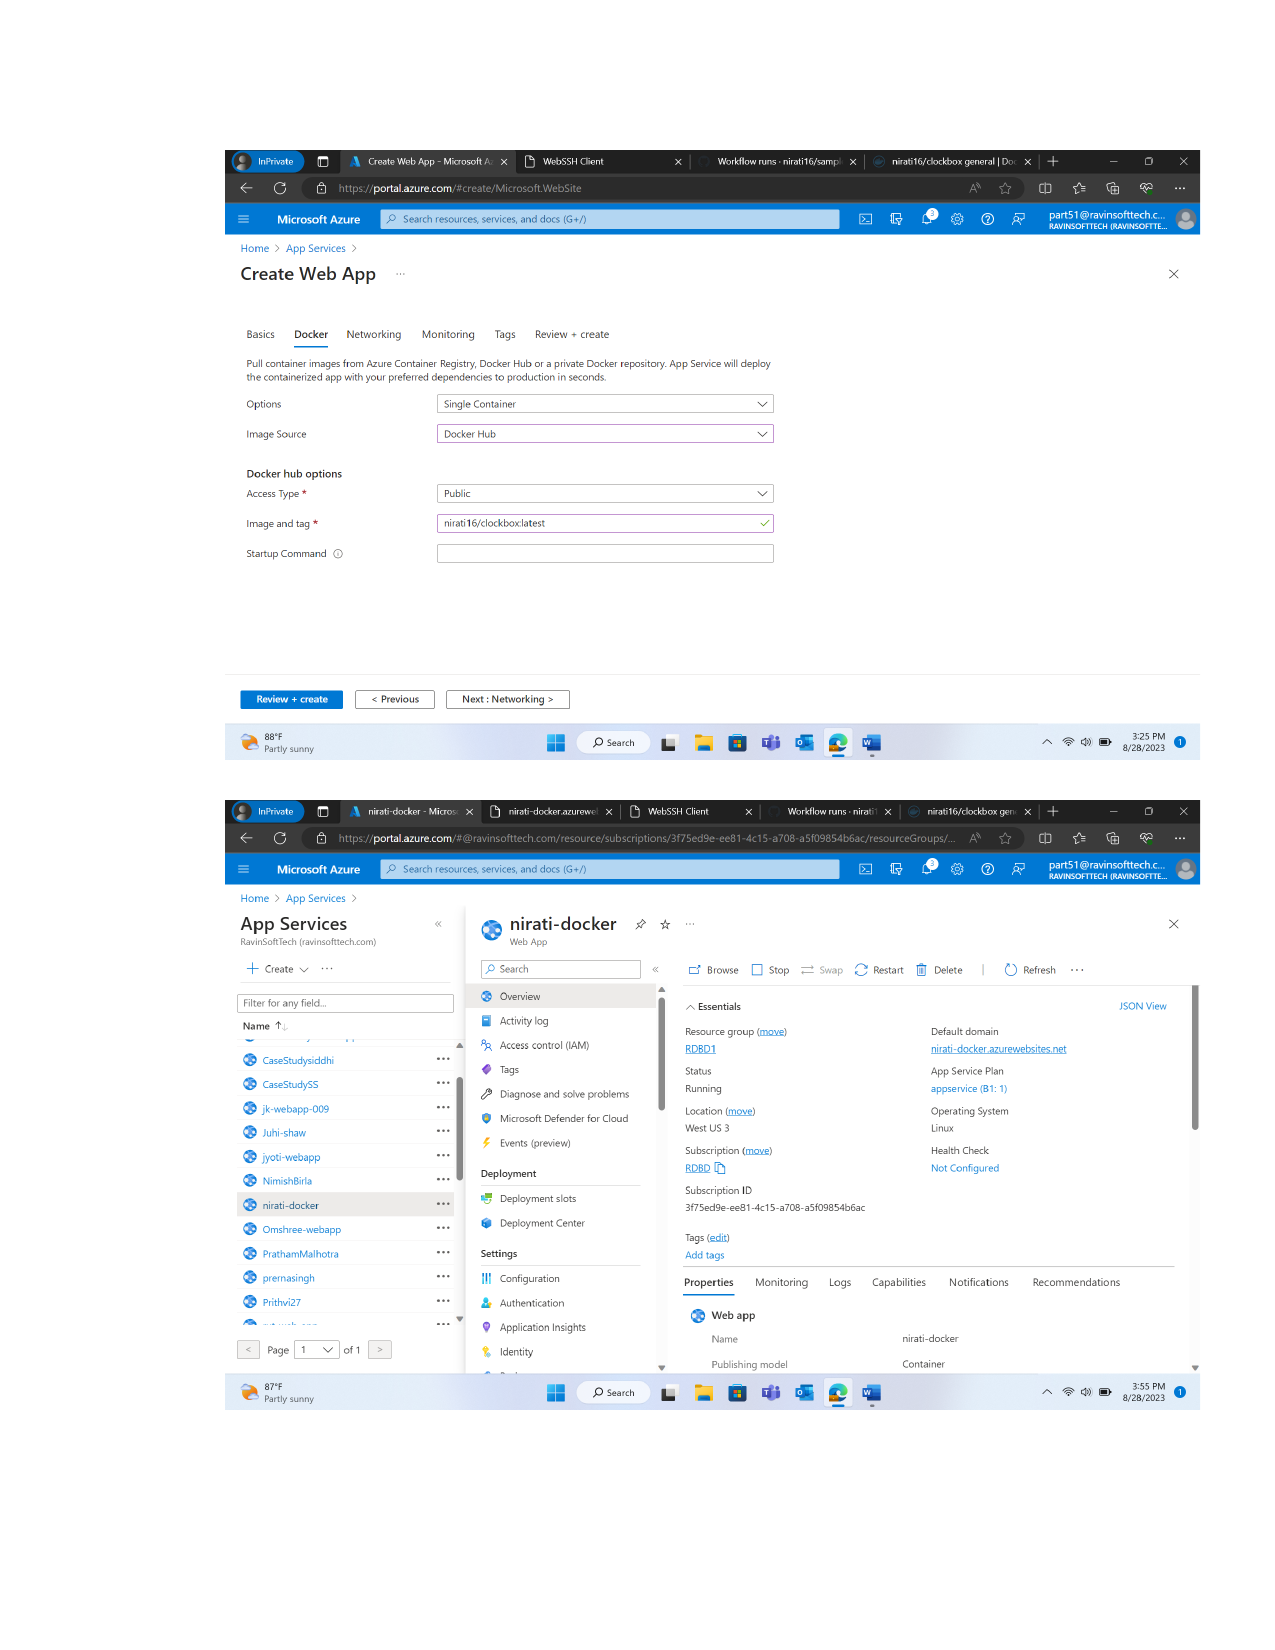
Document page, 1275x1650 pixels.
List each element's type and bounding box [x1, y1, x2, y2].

picture [225, 800, 1200, 1410]
picture [225, 150, 1200, 760]
